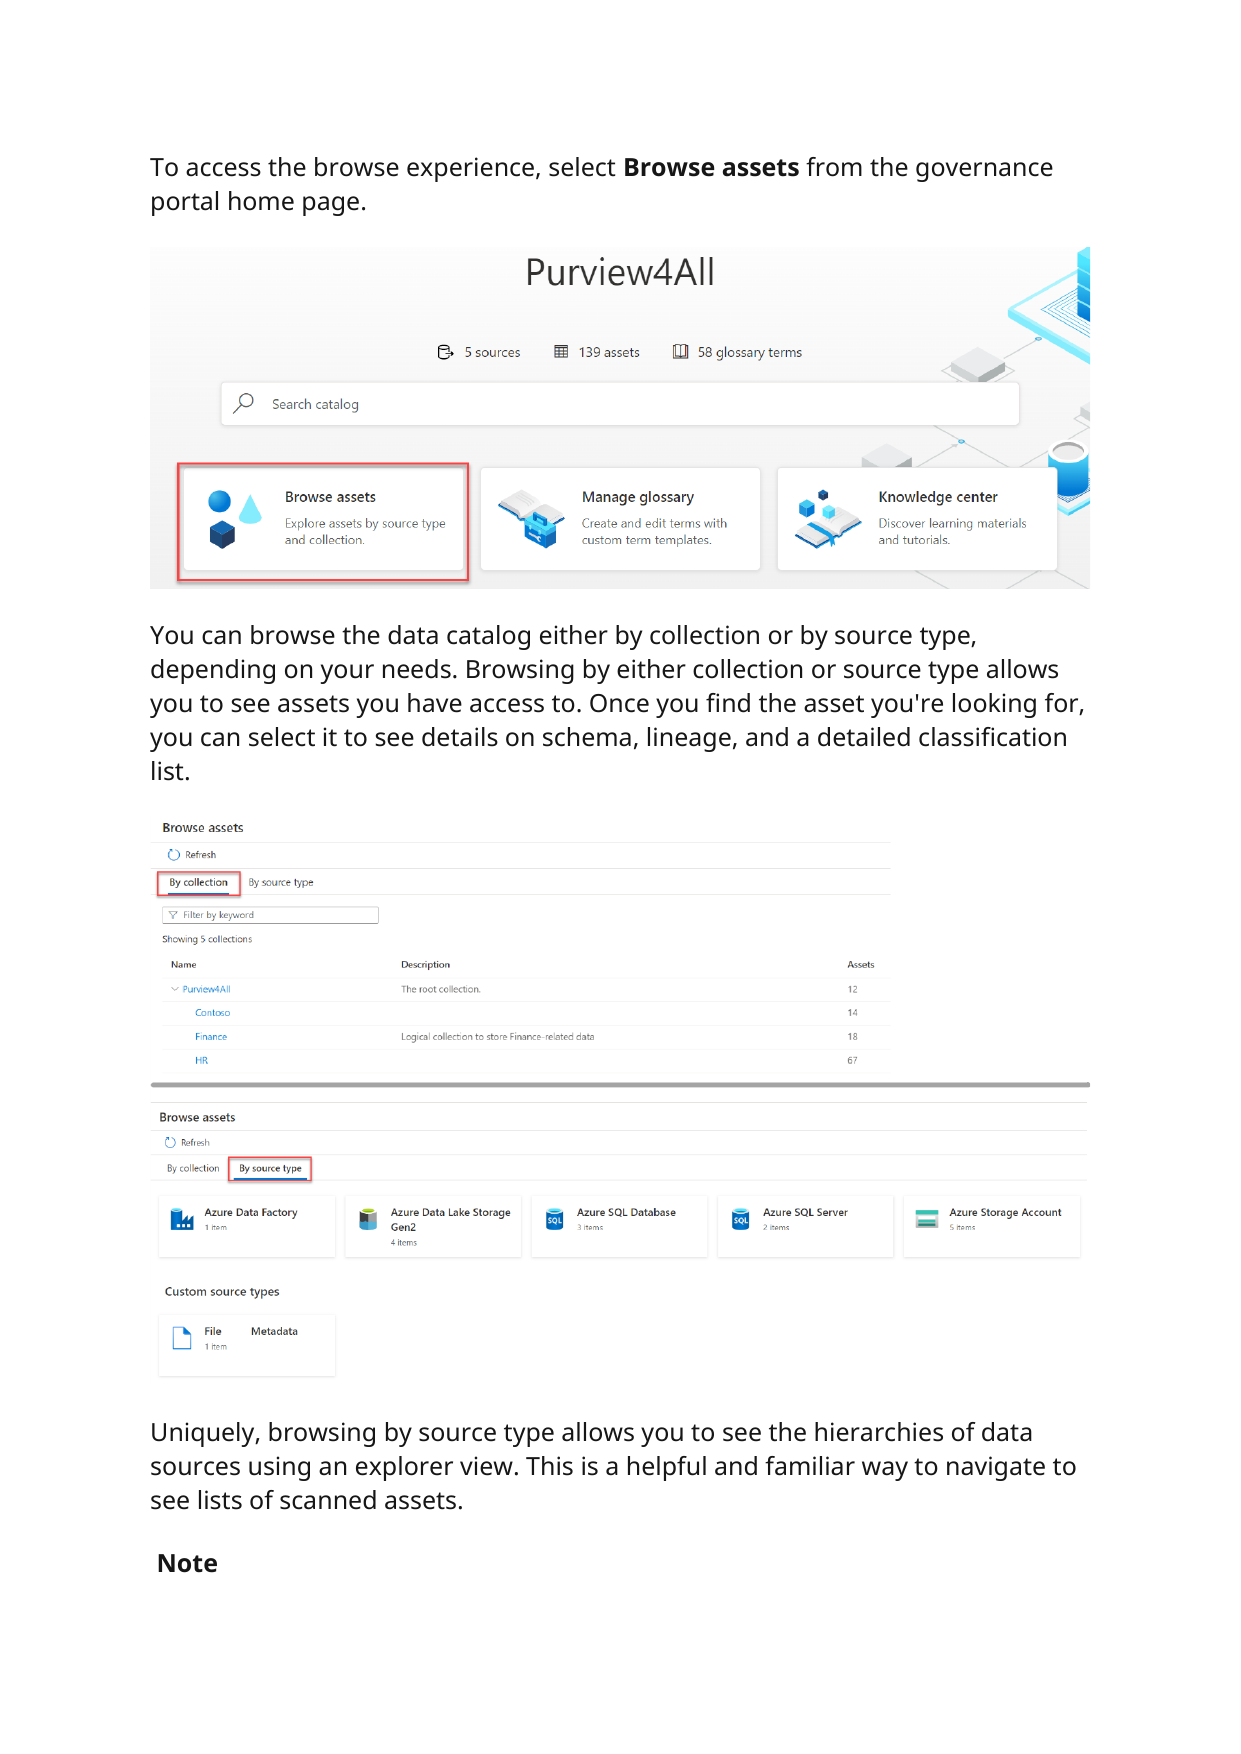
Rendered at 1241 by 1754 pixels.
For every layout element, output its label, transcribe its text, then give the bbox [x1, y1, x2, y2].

text To access the browse experience, select Browse assets from the governance portal home page. [150, 150, 1090, 218]
picture [150, 247, 1091, 589]
picture [150, 817, 1091, 1386]
text Uniquely, browsing by source type allows you to see the hierarchies of data sources using an explorer view. This is a helpful and familiar way to navigate to see lists of scanned assets. [150, 1414, 1090, 1517]
title Note [150, 1546, 1090, 1580]
text You can browse the data catalog either by collection or by source type, depending on your needs. Browsing by either collection or source type allows you to see assets you have access to. Once you find the asset you're looking for, you can select it to see details on schema, lineage, and a detailed classification list. [150, 617, 1090, 788]
